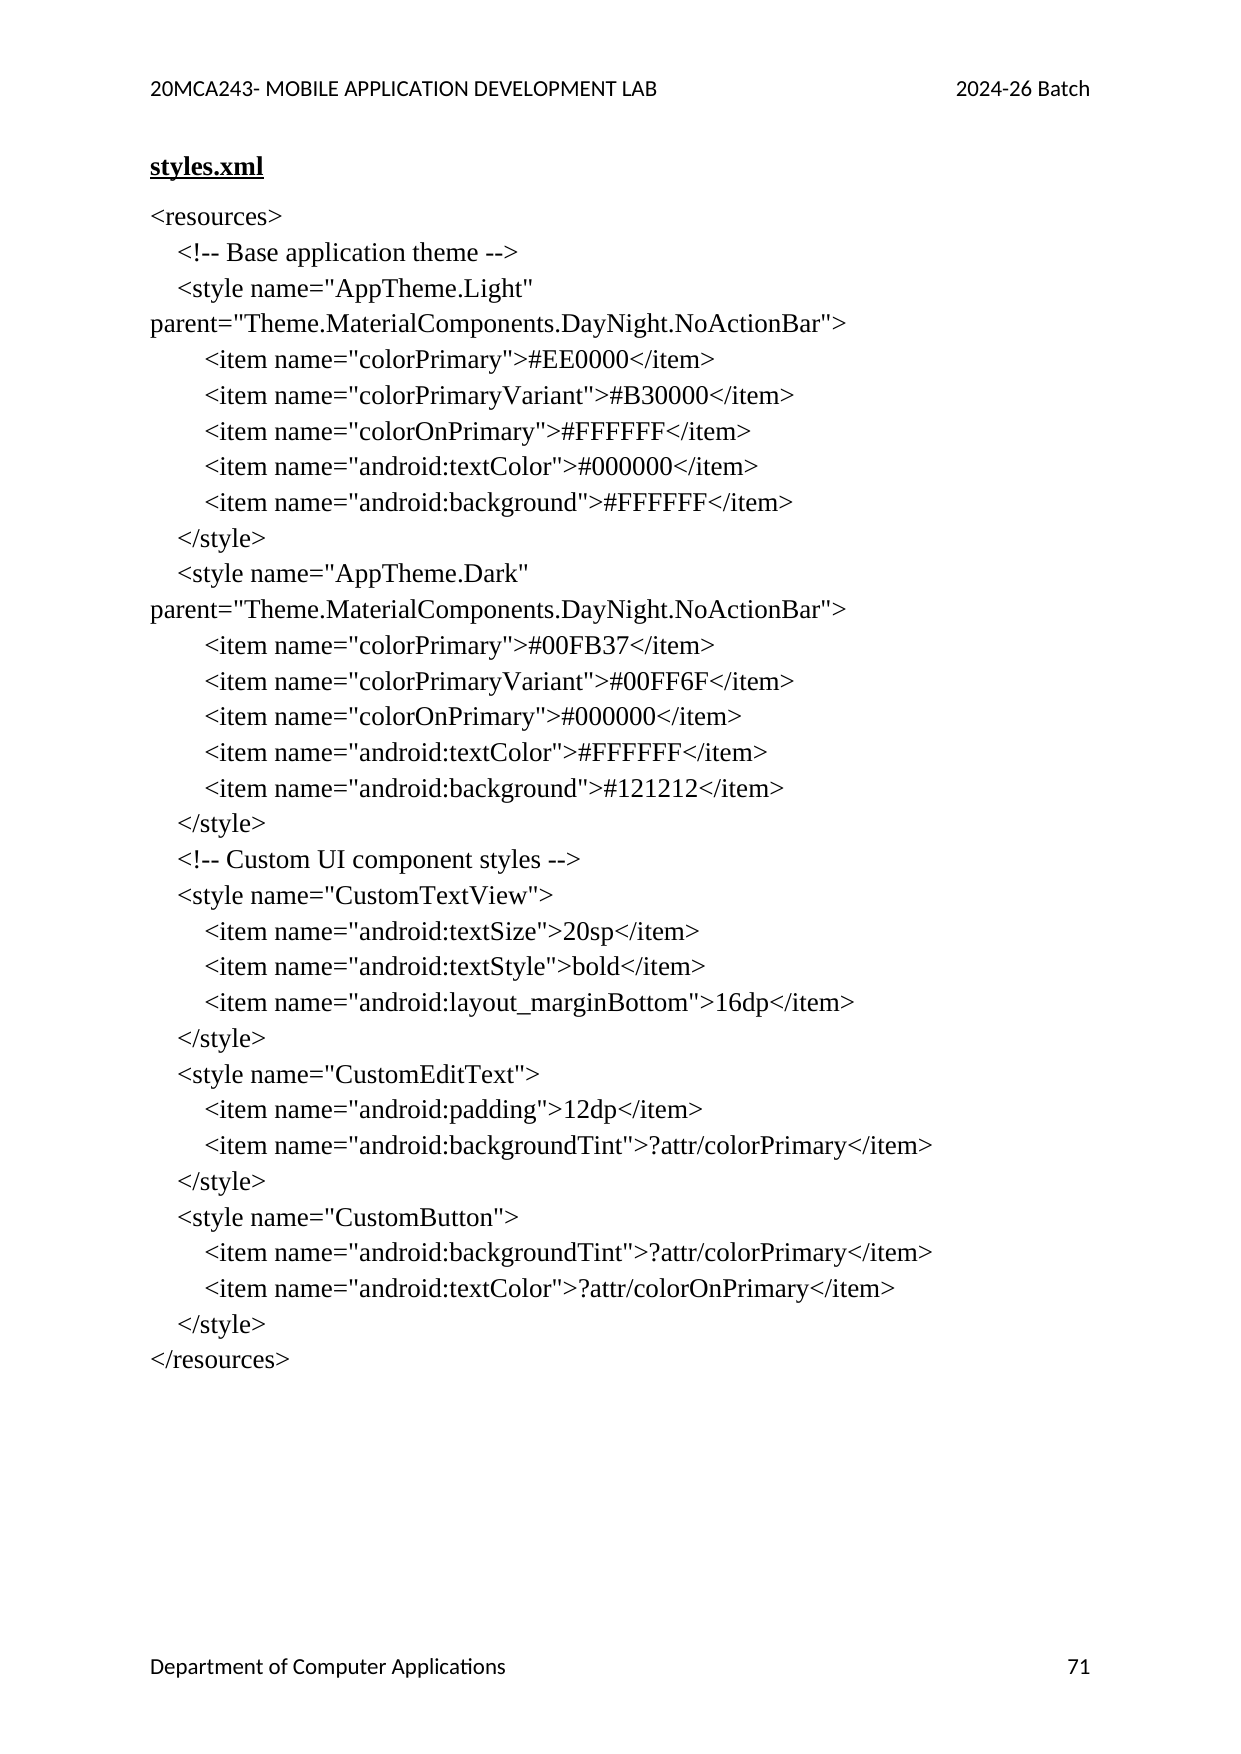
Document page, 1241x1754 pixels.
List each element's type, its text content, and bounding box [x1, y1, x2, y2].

text <style name="CustomButton"> [150, 1201, 1090, 1232]
text <resources> [150, 200, 1090, 231]
text <item name="colorPrimaryVariant">#00FF6F</item> [150, 665, 1090, 696]
text </style> [150, 522, 1090, 553]
text <style name="AppTheme.Light" parent="Theme.MaterialComponents.DayNight.NoActionBar"> [150, 272, 1090, 338]
text </style> [150, 1022, 1090, 1053]
text <item name="android:padding">12dp</item> [150, 1093, 1090, 1124]
text <item name="colorOnPrimary">#000000</item> [150, 700, 1090, 732]
text <style name="AppTheme.Dark" parent="Theme.MaterialComponents.DayNight.NoActionBar"> [150, 557, 1090, 624]
text <!-- Custom UI component styles --> [150, 843, 1090, 874]
text <item name="android:backgroundTint">?attr/colorPrimary</item> [150, 1129, 1090, 1160]
text <item name="colorPrimary">#EE0000</item> [150, 343, 1090, 374]
text <item name="android:textColor">#FFFFFF</item> [150, 736, 1090, 767]
text <item name="android:textColor">?attr/colorOnPrimary</item> [150, 1272, 1090, 1303]
text <item name="android:textSize">20sp</item> [150, 915, 1090, 946]
text <item name="android:layout_marginBottom">16dp</item> [150, 986, 1090, 1017]
text <item name="android:backgroundTint">?attr/colorPrimary</item> [150, 1236, 1090, 1267]
text </resources> [150, 1343, 1090, 1375]
text <item name="colorOnPrimary">#FFFFFF</item> [150, 414, 1090, 446]
text </style> [150, 1308, 1090, 1339]
text <item name="android:background">#121212</item> [150, 772, 1090, 803]
text <item name="android:background">#FFFFFF</item> [150, 486, 1090, 517]
text <!-- Base application theme --> [150, 236, 1090, 267]
text styles.xml [150, 150, 1090, 181]
text <item name="colorPrimaryVariant">#B30000</item> [150, 379, 1090, 410]
text </style> [150, 808, 1090, 839]
text <style name="CustomTextView"> [150, 879, 1090, 910]
text <item name="android:textStyle">bold</item> [150, 951, 1090, 982]
text <item name="android:textColor">#000000</item> [150, 450, 1090, 481]
text </style> [150, 1165, 1090, 1196]
text <style name="CustomEditText"> [150, 1058, 1090, 1089]
text <item name="colorPrimary">#00FB37</item> [150, 629, 1090, 660]
